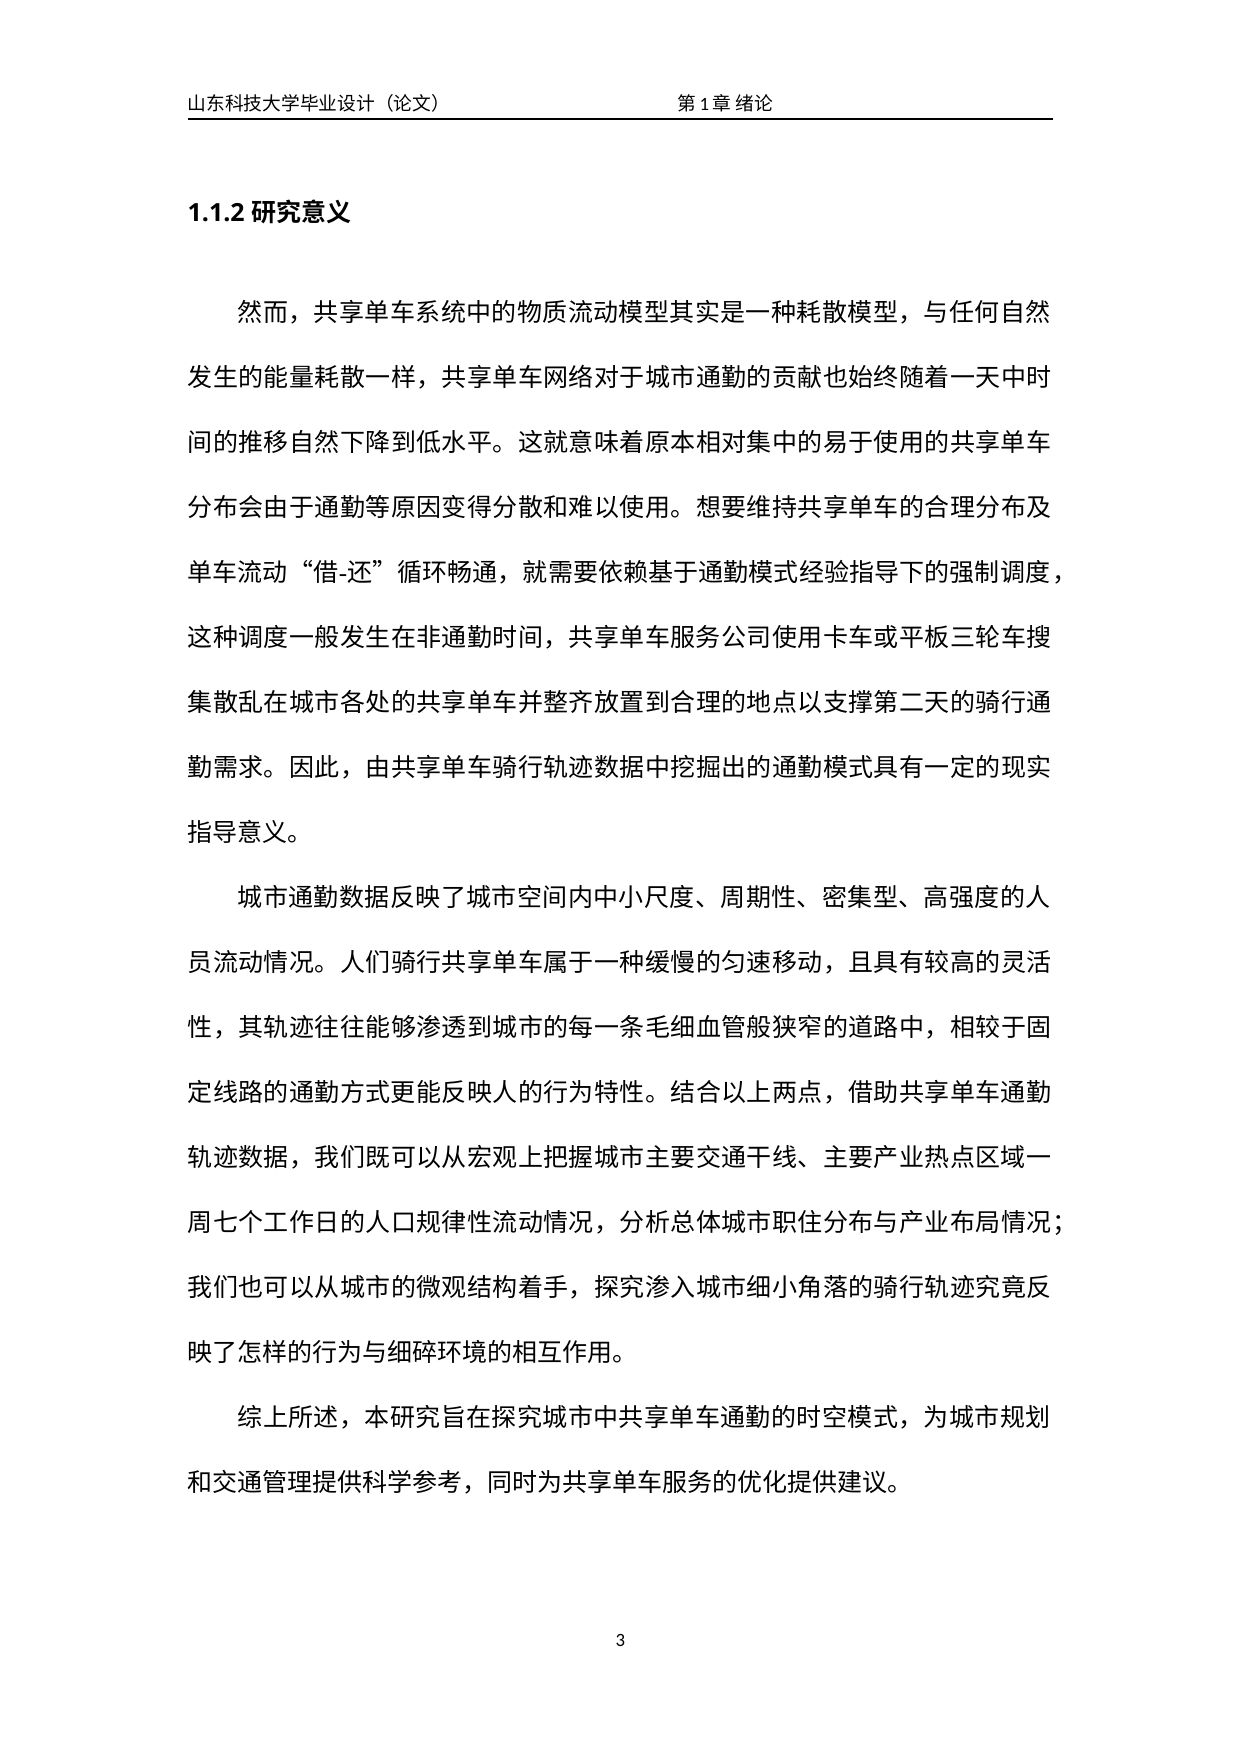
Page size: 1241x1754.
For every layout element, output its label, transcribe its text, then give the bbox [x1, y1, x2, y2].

text 然而，共享单车系统中的物质流动模型其实是一种耗散模型，与任何自然发生的能量耗散一样，共享单车网络对于城市通勤的贡献也始终随着一天中时间的推移自然下降到低水平。这就意味着原本相对集中的易于使用的共享单车分布会由于通勤等原因变得分散和难以使用。想要维持共享单车的合理分布及单车流动“借-还”循环畅通，就需要依赖基于通勤模式经验指导下的强制调度，这种调度一般发生在非通勤时间，共享单车服务公司使用卡车或平板三轮车搜集散乱在城市各处的共享单车并整齐放置到合理的地点以支撑第二天的骑行通勤需求。因此，由共享单车骑行轨迹数据中挖掘出的通勤模式具有一定的现实指导意义。 [187, 278, 1053, 863]
text 城市通勤数据反映了城市空间内中小尺度、周期性、密集型、高强度的人员流动情况。人们骑行共享单车属于一种缓慢的匀速移动，且具有较高的灵活性，其轨迹往往能够渗透到城市的每一条毛细血管般狭窄的道路中，相较于固定线路的通勤方式更能反映人的行为特性。结合以上两点，借助共享单车通勤轨迹数据，我们既可以从宏观上把握城市主要交通干线、主要产业热点区域一周七个工作日的人口规律性流动情况，分析总体城市职住分布与产业布局情况；我们也可以从城市的微观结构着手，探究渗入城市细小角落的骑行轨迹究竟反映了怎样的行为与细碎环境的相互作用。 [187, 863, 1053, 1383]
text 综上所述，本研究旨在探究城市中共享单车通勤的时空模式，为城市规划和交通管理提供科学参考，同时为共享单车服务的优化提供建议。 [187, 1383, 1053, 1513]
text 1.1.2 研究意义 [187, 178, 1053, 243]
